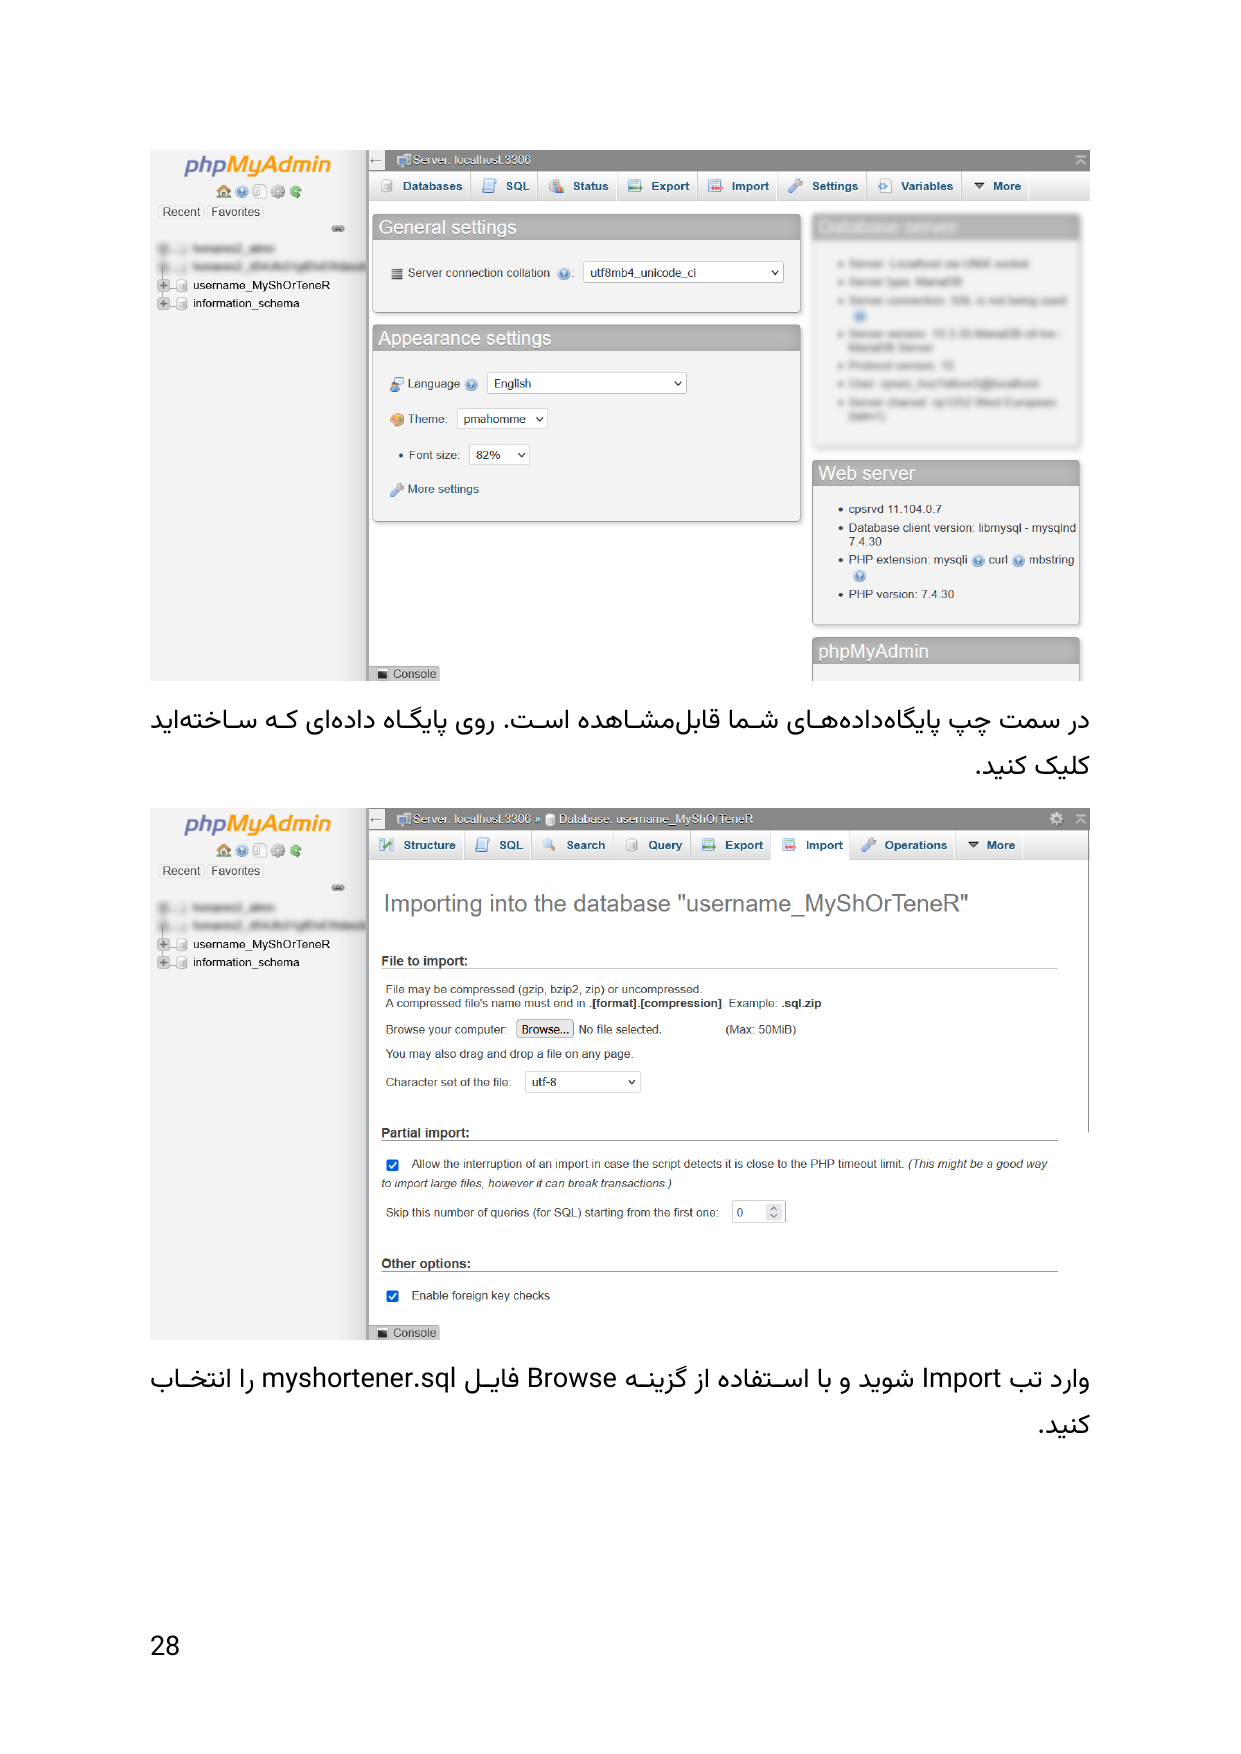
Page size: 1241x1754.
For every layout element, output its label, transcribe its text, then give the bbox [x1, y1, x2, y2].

picture [150, 150, 1090, 681]
text وارد تب Import شوید و با استفاده از گزینه Browse فایل myshortener.sql را انتخاب کنید. [150, 1360, 1090, 1448]
picture [150, 808, 1090, 1340]
text در سمت چپ پایگاه‌داده‌های شما قابل‌مشاهده است. روی پایگاه داده‌ای که ساخته‌اید کلیک کنید. [150, 701, 1090, 789]
